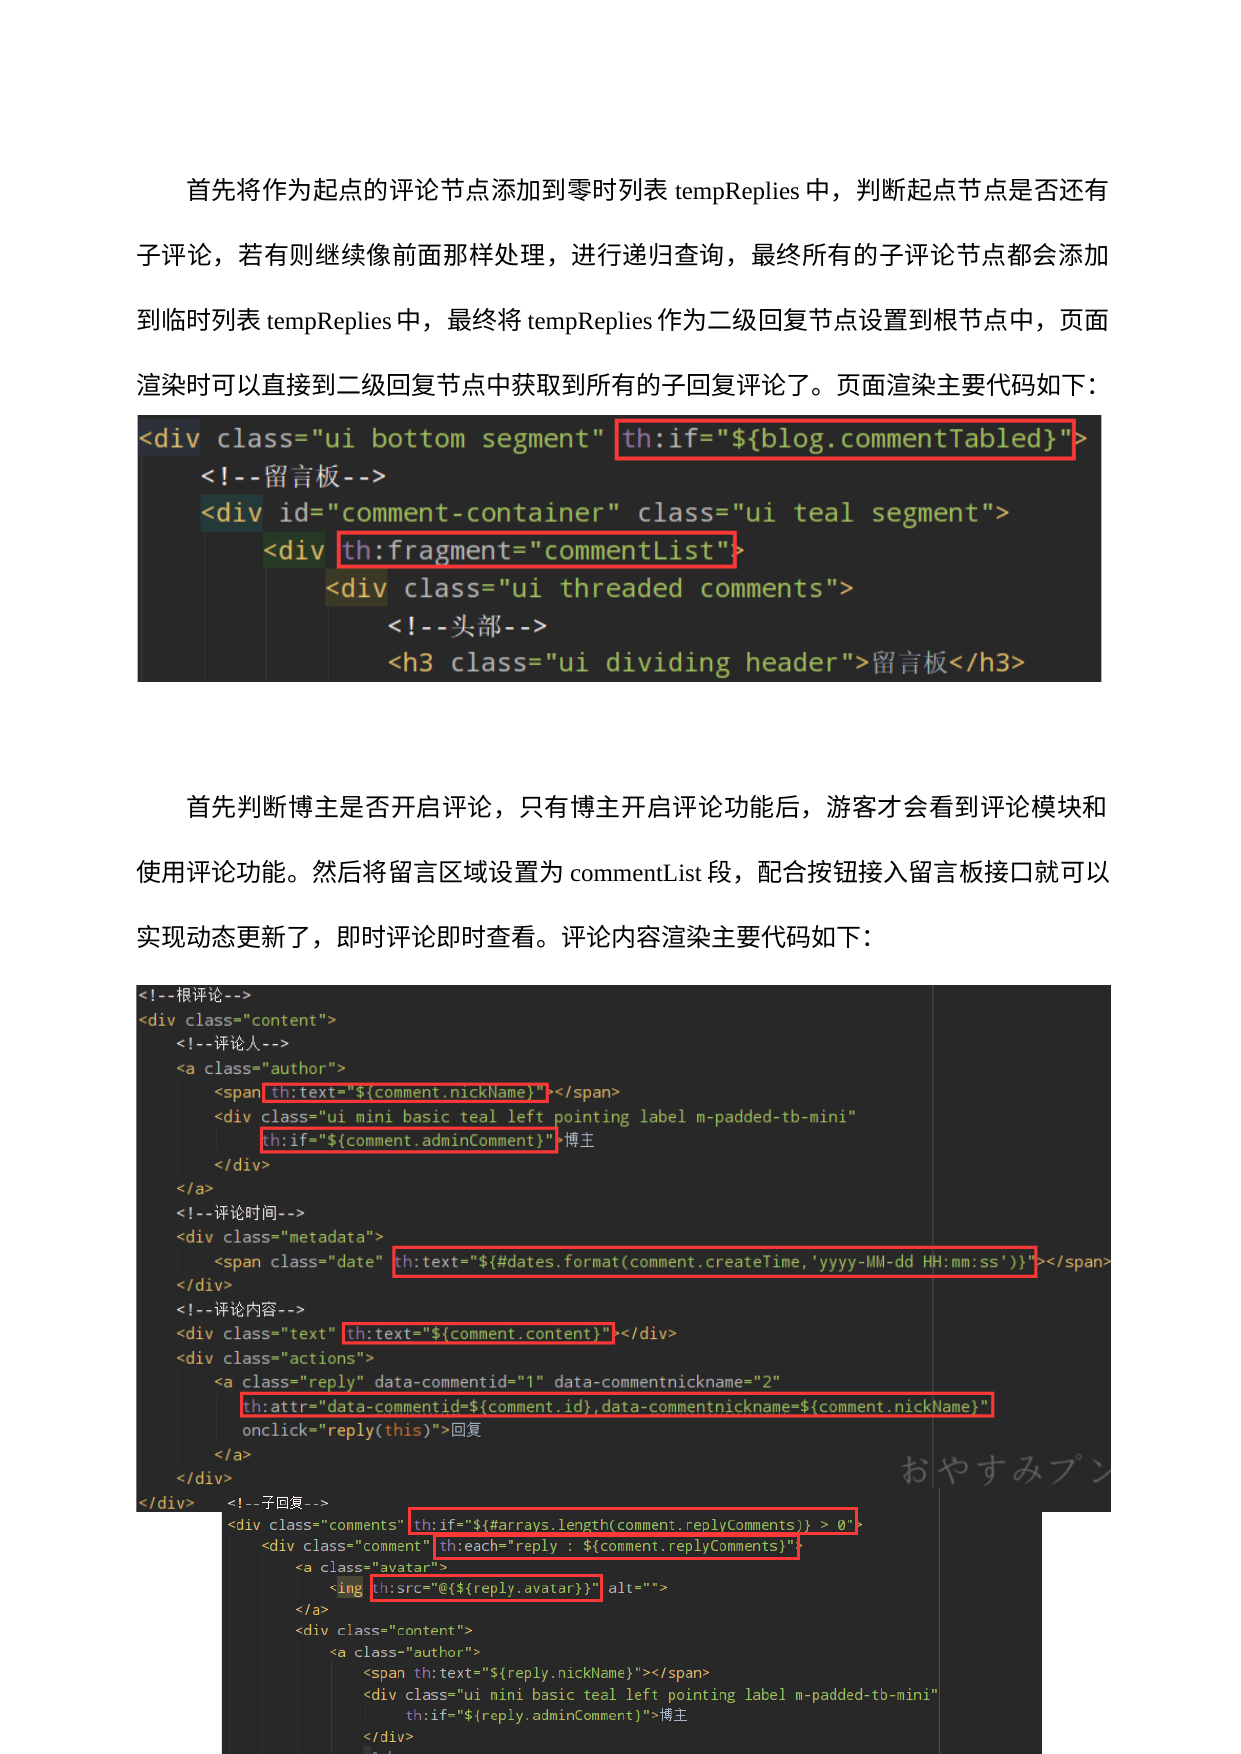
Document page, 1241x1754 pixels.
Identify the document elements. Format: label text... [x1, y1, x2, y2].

picture [137, 415, 1102, 682]
picture [136, 985, 1111, 1754]
text 首先将作为起点的评论节点添加到零时列表tempReplies中，判断起点节点是否还有子评论，若有则继续像前面那样处理，进行递归查询，最终所有的子评论节点都会添加到临时列表tempReplies中，最终将tempReplies作为二级回复节点设置到根节点中，页面渲染时可以直接到二级回复节点中获取到所有的子回复评论了。页面渲染主要代码如下： [136, 156, 1110, 416]
text 首先判断博主是否开启评论，只有博主开启评论功能后，游客才会看到评论模块和使用评论功能。然后将留言区域设置为commentList段，配合按钮接入留言板接口就可以实现动态更新了，即时评论即时查看。评论内容渲染主要代码如下： [136, 773, 1110, 968]
